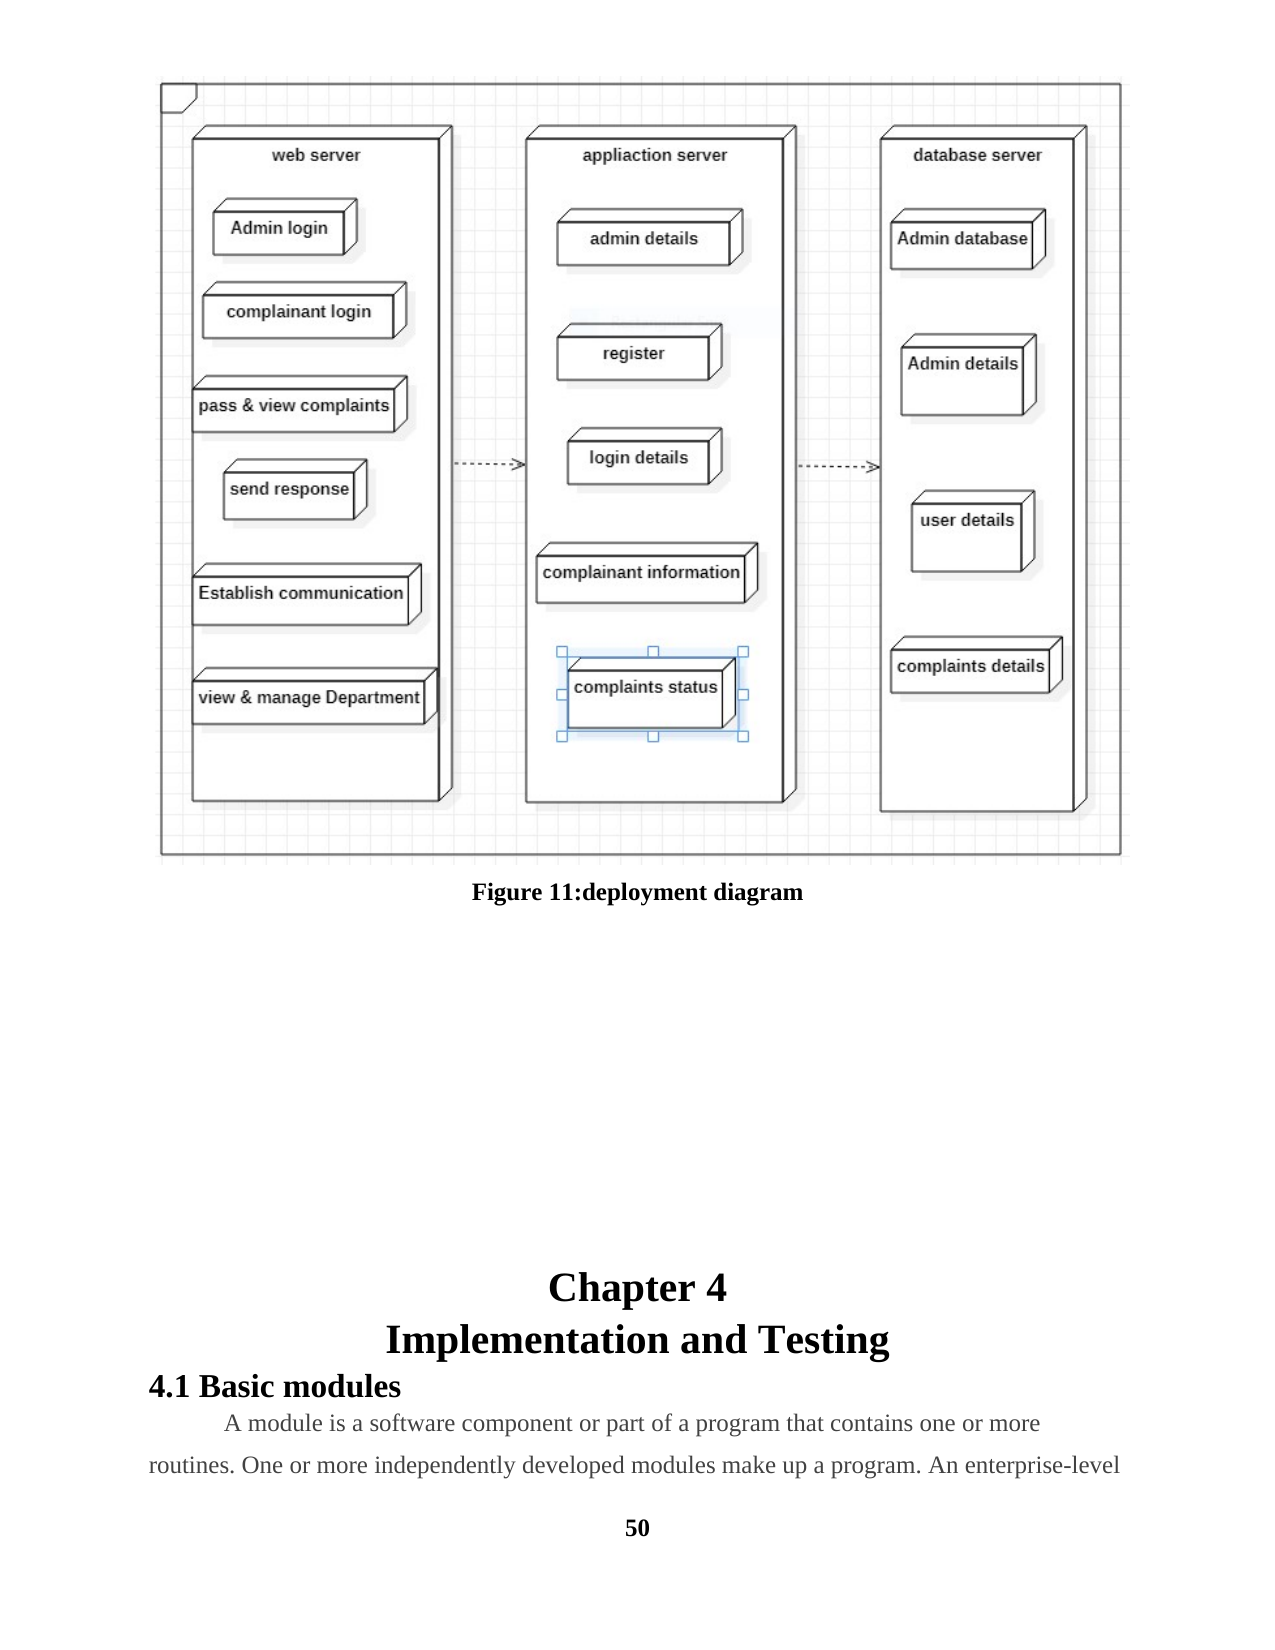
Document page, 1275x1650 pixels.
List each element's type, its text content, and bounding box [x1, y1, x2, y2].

subtitle 4.1 Basic modules [148, 1366, 1198, 1404]
text Implementation and Testing [114, 1314, 1160, 1362]
picture [155, 76, 1130, 865]
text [148, 1408, 1131, 1479]
subtitle Chapter 4 [114, 1263, 1160, 1311]
text Figure 11:deployment diagram [114, 877, 1161, 906]
